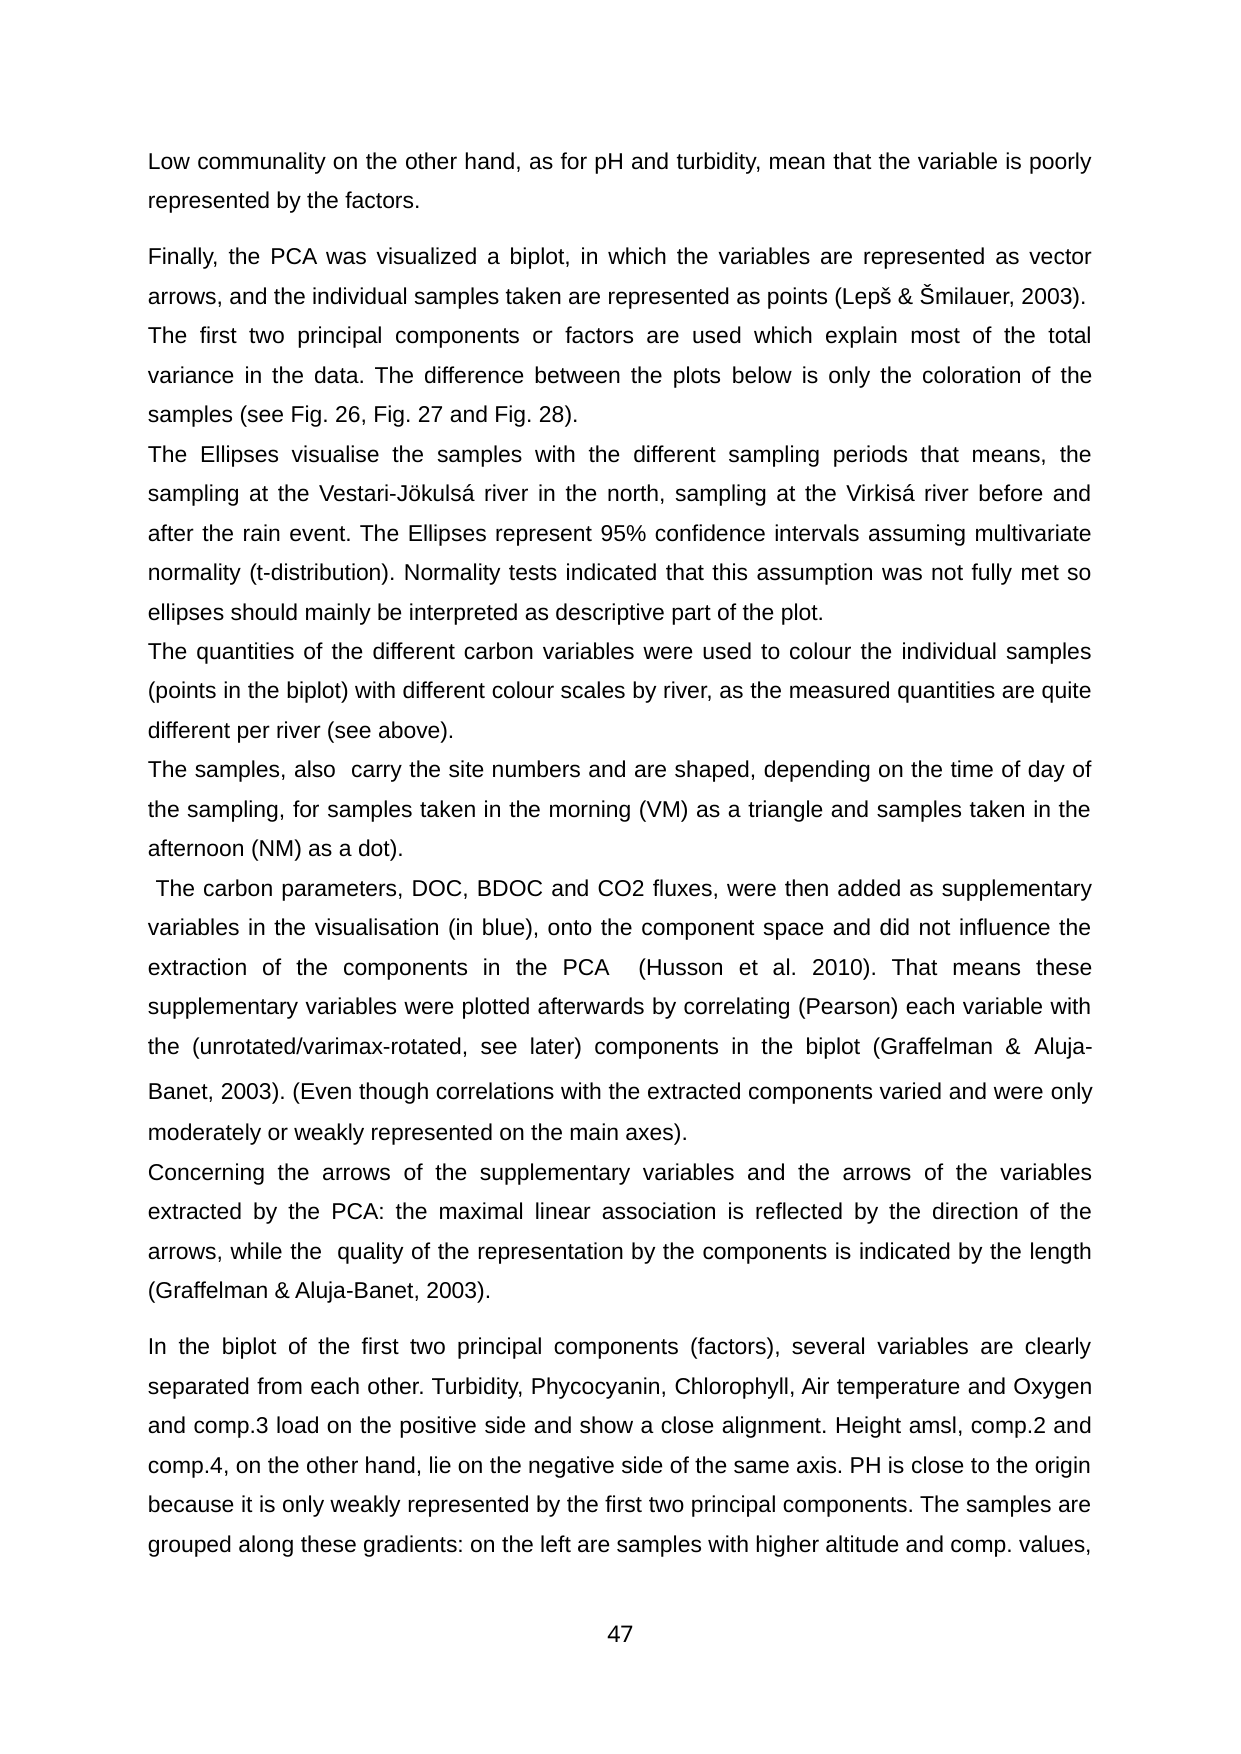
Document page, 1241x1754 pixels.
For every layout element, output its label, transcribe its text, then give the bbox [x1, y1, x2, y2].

text The Ellipses visualise the samples with the different sampling periods that means, the sampling at the Vestari-Jökulsá river in the north, sampling at the Virkisá river before and after the rain event. The Ellipses represent 95% confidence intervals assuming multivariate normality (t-distribution). Normality tests indicated that this assumption was not fully met so ellipses should mainly be interpreted as descriptive part of the plot. [148, 441, 1093, 625]
text Finally, the PCA was visualized a biplot, in which the variables are represented as vector arrows, and the individual samples taken are represented as points (Lepš & Šmilauer, 2003). [148, 243, 1093, 309]
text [148, 1333, 1093, 1557]
text Concerning the arrows of the supplementary variables and the arrows of the variables extracted by the PCA: the maximal linear association is reflected by the direction of the arrows, while the quality of the representation by the components is indicated by the length (Graffelman & Aluja-Banet, 2003). [148, 1159, 1093, 1303]
text The quantities of the different carbon variables were used to colour the individual samples (points in the biplot) with different colour scales by river, as the measured quantities are quite different per river (see 4.1 above). [148, 638, 1093, 743]
text The carbon parameters, DOC, BDOC and CO2 fluxes, were then added as supplementary variables in the visualisation (in blue), onto the component space and did not influence the extraction of the components in the PCA (Husson et al. 2010). That means these supplementary variables were plotted afterwards by correlating (Pearson) each variable with the (unrotated/varimax-rotated, see later) components in the biplot (Graffelman & Aluja-Banet, 2003). (Even though correlations with the extracted components varied and were only moderately or weakly represented on the main axes). [148, 875, 1093, 1146]
text The samples, also carry the site numbers and are shaped, depending on the time of day of the sampling, for samples taken in the morning (VM) as a triangle and samples taken in the afternoon (NM) as a dot). [148, 756, 1093, 862]
text Low communality on the other hand, as for pH and turbidity, mean that the variable is poorly represented by the factors. [148, 148, 1093, 213]
